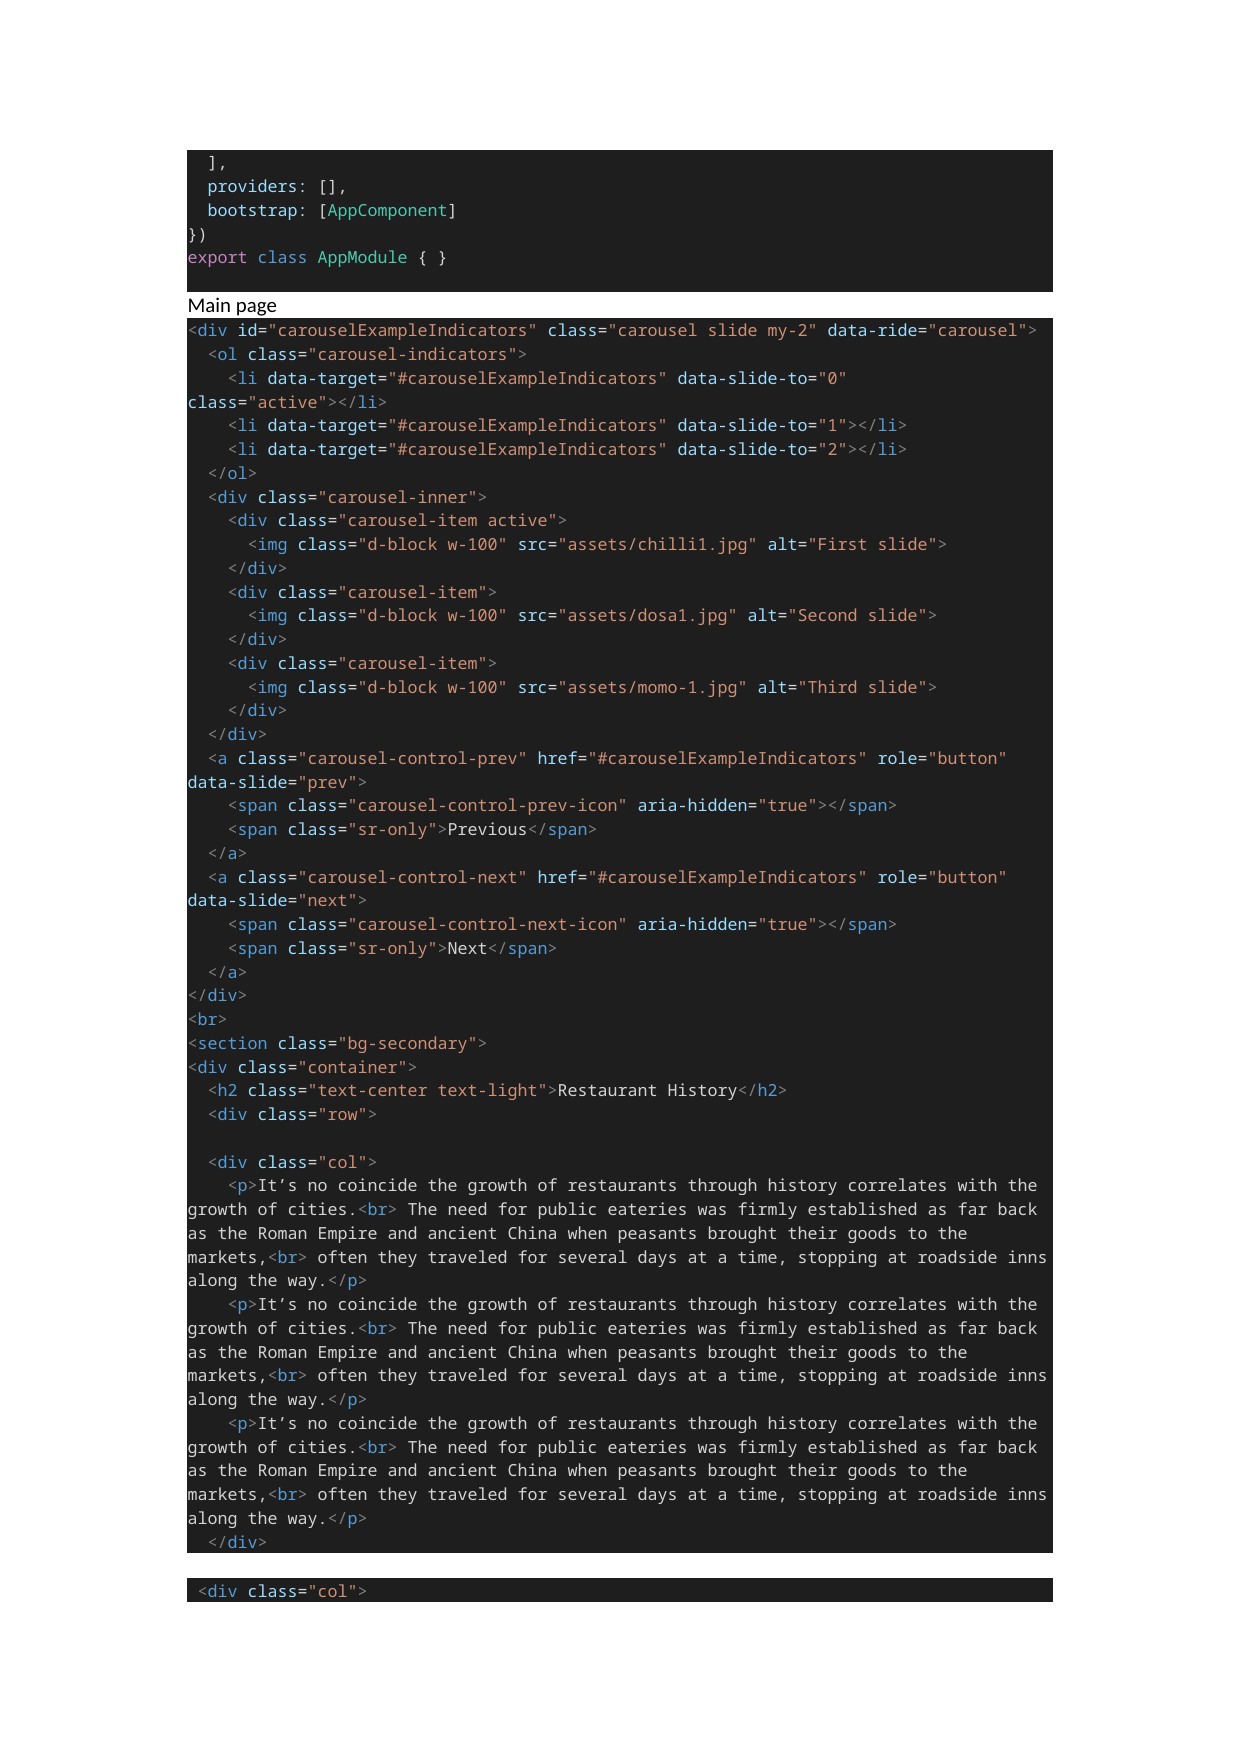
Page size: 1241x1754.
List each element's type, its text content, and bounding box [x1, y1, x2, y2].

text <div id="carouselExampleIndicators" class="carousel slide my-2" data-ride="carousel"> [187, 318, 1053, 342]
text Main page [187, 292, 1053, 318]
text <div class="carousel-item active"> [187, 508, 1053, 532]
text }) [187, 221, 1053, 245]
text </ol> [187, 460, 1053, 484]
text <img class="d-block w-100" src="assets/momo-1.jpg" alt="Third slide"> [187, 674, 1053, 698]
text bootstrap: [AppComponent] [187, 197, 1053, 221]
text ], [187, 150, 1053, 174]
text <li data-target="#carouselExampleIndicators" data-slide-to="1"></li> [187, 413, 1053, 437]
text <br> [187, 1007, 1053, 1030]
text <p>It’s no coincide the growth of restaurants through history correlates with the growth of cities.<br> The need for public eateries was firmly established as far back as the Roman Empire and ancient China when peasants brought their goods to the markets,<br> often they traveled for several days at a time, stopping at roadside inns along the way.</p> [187, 1173, 1053, 1292]
text </div> [187, 722, 1053, 745]
text <span class="carousel-control-next-icon" aria-hidden="true"></span> [187, 912, 1053, 935]
text </div> [187, 555, 1053, 579]
text </div> [187, 627, 1053, 650]
text <div class="carousel-item"> [187, 579, 1053, 603]
text </div> [187, 983, 1053, 1007]
text providers: [], [187, 174, 1053, 197]
text <span class="sr-only">Previous</span> [187, 817, 1053, 840]
text <span class="carousel-control-prev-icon" aria-hidden="true"></span> [187, 793, 1053, 817]
text <section class="bg-secondary"> [187, 1030, 1053, 1054]
text <div class="row"> [187, 1102, 1053, 1125]
text <a class="carousel-control-prev" href="#carouselExampleIndicators" role="button" data-slide="prev"> [187, 745, 1053, 793]
text <div class="col"> [187, 1578, 1053, 1602]
text <img class="d-block w-100" src="assets/dosa1.jpg" alt="Second slide"> [187, 603, 1053, 627]
text </div> [187, 698, 1053, 722]
text <li data-target="#carouselExampleIndicators" data-slide-to="0" class="active"></li> [187, 365, 1053, 413]
text <div class="col"> [187, 1149, 1053, 1173]
text <span class="sr-only">Next</span> [187, 935, 1053, 959]
text </a> [187, 840, 1053, 864]
text <div class="container"> [187, 1054, 1053, 1078]
text <li data-target="#carouselExampleIndicators" data-slide-to="2"></li> [187, 437, 1053, 460]
text export class AppModule { } [187, 245, 1053, 269]
text <div class="carousel-inner"> [187, 484, 1053, 508]
text <div class="carousel-item"> [187, 650, 1053, 674]
text </div> [187, 1529, 1053, 1553]
text <h2 class="text-center text-light">Restaurant History</h2> [187, 1078, 1053, 1102]
text <ol class="carousel-indicators"> [187, 342, 1053, 365]
text <p>It’s no coincide the growth of restaurants through history correlates with the growth of cities.<br> The need for public eateries was firmly established as far back as the Roman Empire and ancient China when peasants brought their goods to the markets,<br> often they traveled for several days at a time, stopping at roadside inns along the way.</p> [187, 1292, 1053, 1410]
text <p>It’s no coincide the growth of restaurants through history correlates with the growth of cities.<br> The need for public eateries was firmly established as far back as the Roman Empire and ancient China when peasants brought their goods to the markets,<br> often they traveled for several days at a time, stopping at roadside inns along the way.</p> [187, 1410, 1053, 1529]
text <img class="d-block w-100" src="assets/chilli1.jpg" alt="First slide"> [187, 532, 1053, 555]
text </a> [187, 959, 1053, 983]
text <a class="carousel-control-next" href="#carouselExampleIndicators" role="button" data-slide="next"> [187, 864, 1053, 912]
